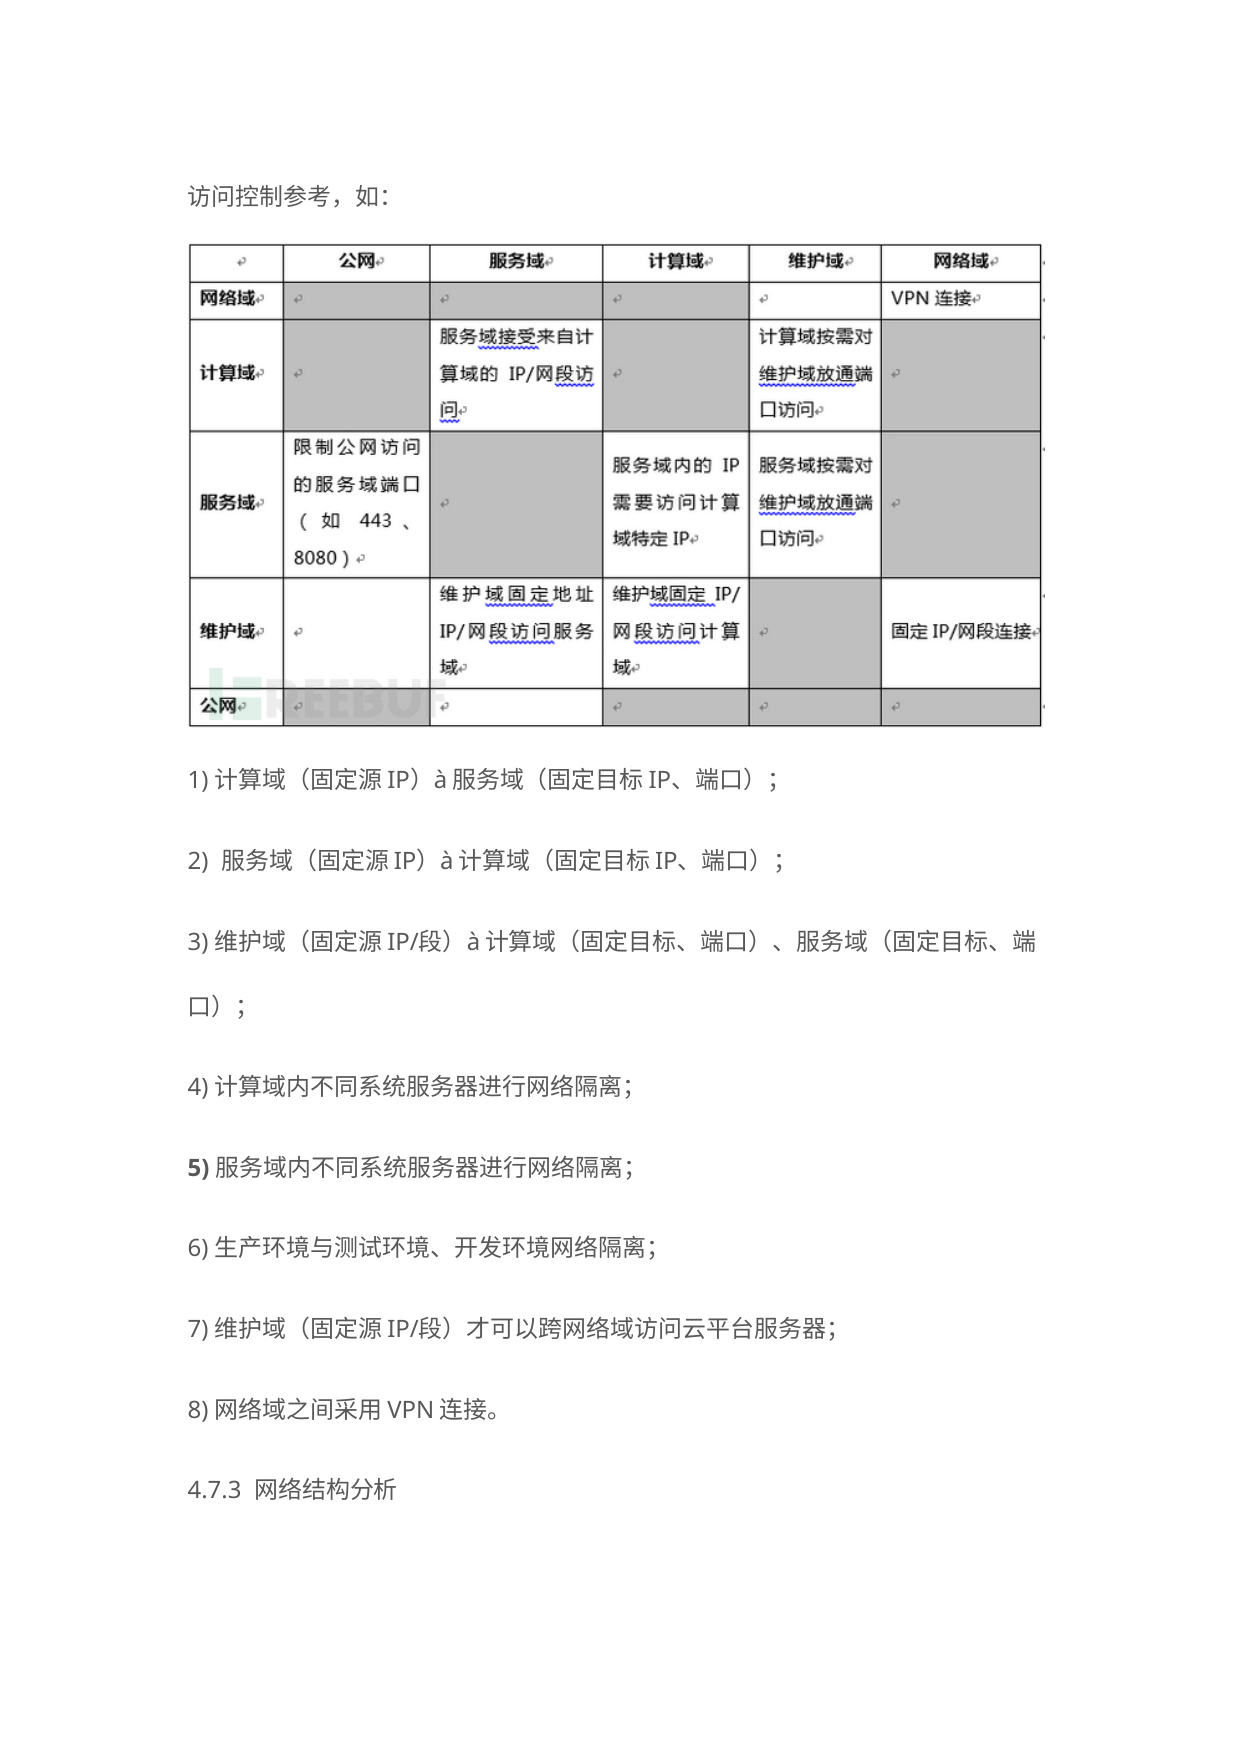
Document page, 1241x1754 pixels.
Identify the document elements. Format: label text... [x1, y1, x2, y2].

text 1) 计算域（固定源IP）à服务域（固定目标IP、端口）； [187, 746, 1053, 811]
text 3) 维护域（固定源IP/段）à计算域（固定目标、端口）、服务域（固定目标、端口）； [187, 907, 1053, 1037]
text 5) 服务域内不同系统服务器进行网络隔离； [187, 1133, 1053, 1198]
picture [187, 242, 1045, 729]
text 2) 服务域（固定源IP）à计算域（固定目标IP、端口）； [187, 826, 1053, 891]
text 8) 网络域之间采用VPN连接。 [187, 1375, 1053, 1440]
text 7) 维护域（固定源IP/段）才可以跨网络域访问云平台服务器； [187, 1294, 1053, 1359]
text 访问控制参考，如： [187, 162, 1053, 227]
text 6) 生产环境与测试环境、开发环境网络隔离； [187, 1214, 1053, 1279]
text 4) 计算域内不同系统服务器进行网络隔离； [187, 1053, 1053, 1118]
text 4.7.3 网络结构分析 [187, 1456, 1053, 1521]
